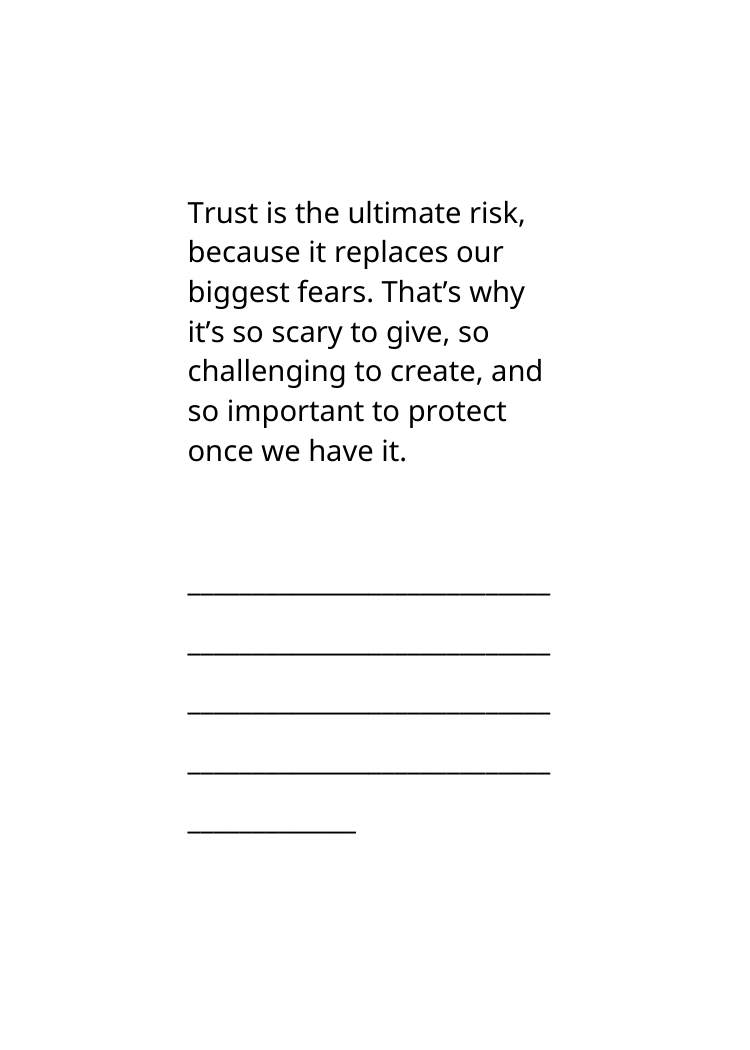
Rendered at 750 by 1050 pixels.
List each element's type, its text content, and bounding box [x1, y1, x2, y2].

text Trust is the ultimate risk, because it replaces our biggest fears. That’s why it’s so scary to give, so challenging to create, and so important to protect once we have it. [187, 192, 562, 470]
text _____________________________________________________________________________________________________________________________ [187, 561, 562, 838]
